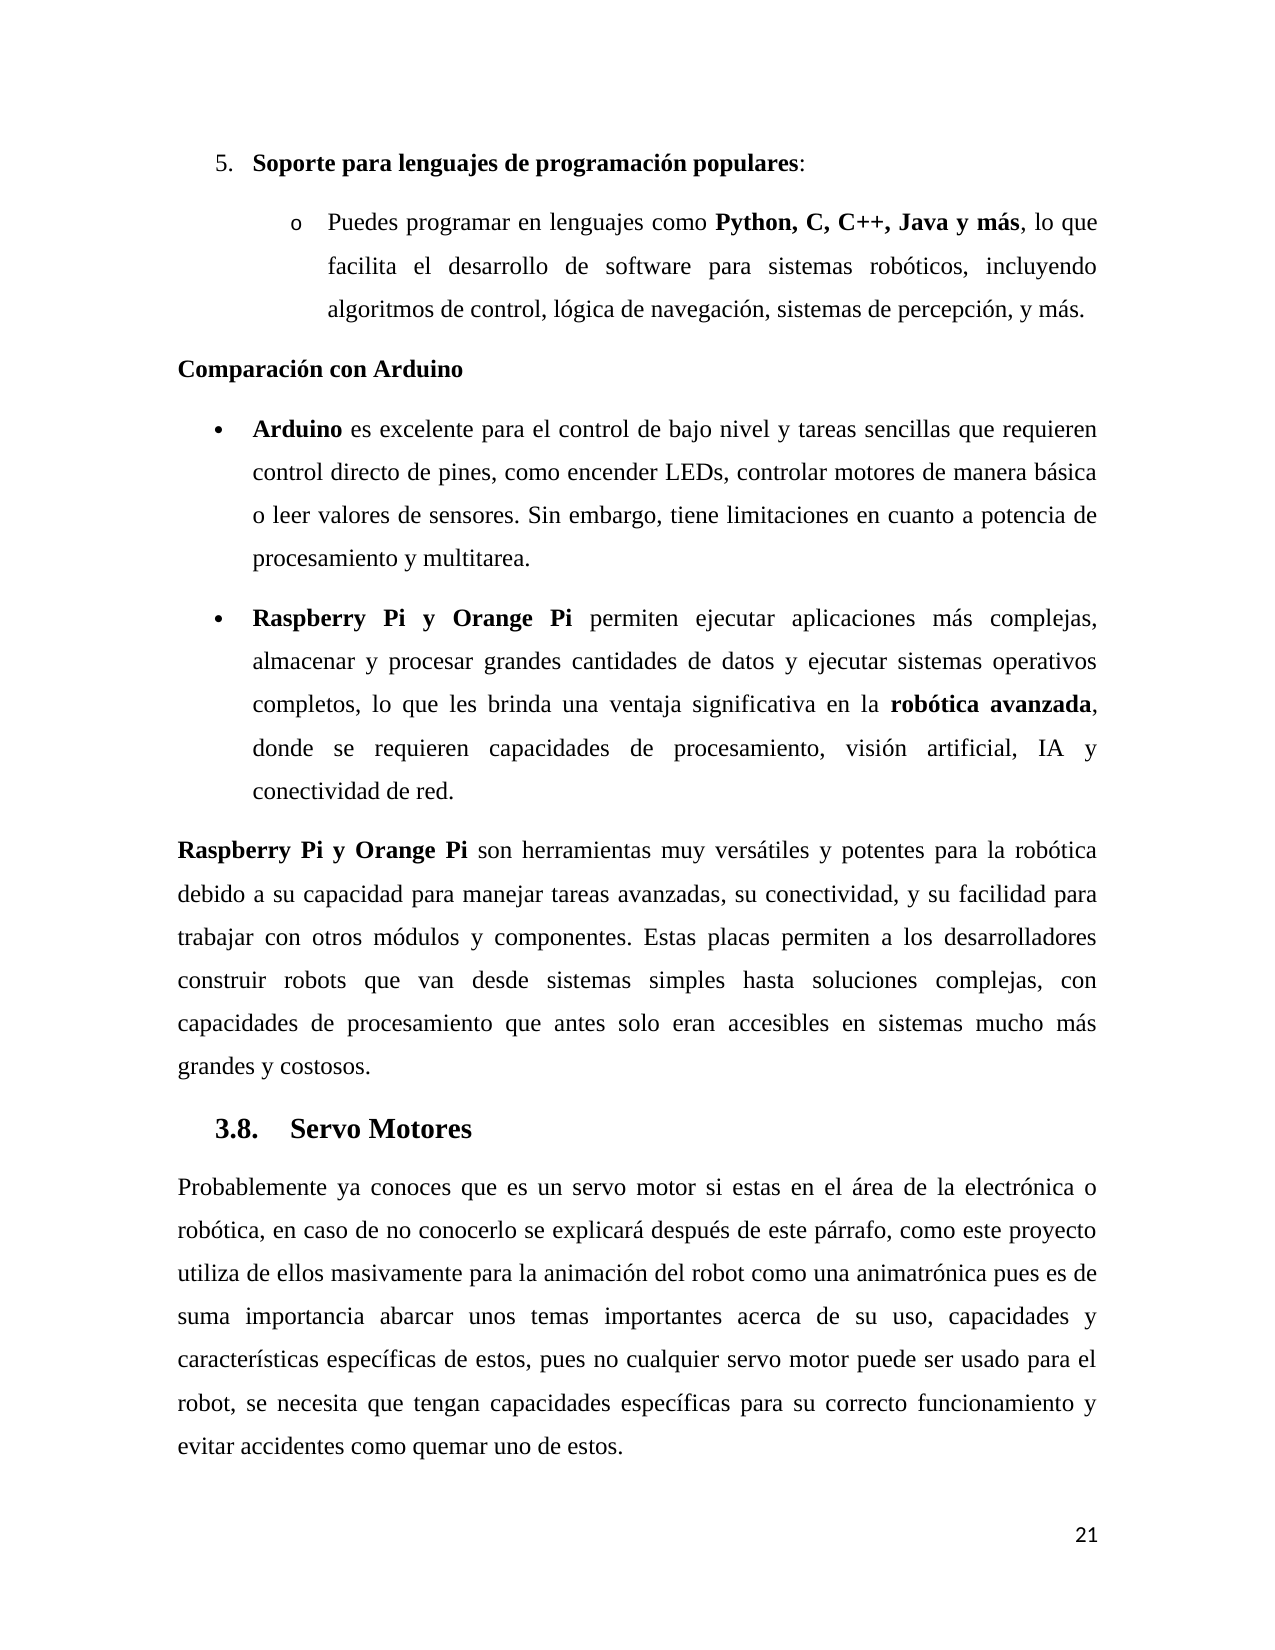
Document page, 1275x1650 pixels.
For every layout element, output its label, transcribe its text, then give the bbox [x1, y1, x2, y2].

subtitle Servo Motores [215, 1111, 1098, 1144]
text Comparación con Arduino [177, 354, 1098, 383]
list Soporte para lenguajes de programación populares: [215, 148, 1098, 176]
list Arduino es excelente para el control de bajo nivel y tareas sencillas que requieren control directo de pines, como encender LEDs, controlar motores de manera básica o leer valores de sensores. Sin embargo, tiene limitaciones en cuanto a potencia de procesamiento y multitarea. [215, 414, 1098, 572]
text Raspberry Pi y Orange Pi son herramientas muy versátiles y potentes para la robótica debido a su capacidad para manejar tareas avanzadas, su conectividad, y su facilidad para trabajar con otros módulos y componentes. Estas placas permiten a los desarrolladores construir robots que van desde sistemas simples hasta soluciones complejas, con capacidades de procesamiento que antes solo eran accesibles en sistemas mucho más grandes y costosos. [177, 836, 1098, 1080]
text Probablemente ya conoces que es un servo motor si estas en el área de la electrónica o robótica, en caso de no conocerlo se explicará después de este párrafo, como este proyecto utiliza de ellos masivamente para la animación del robot como una animatrónica pues es de suma importancia abarcar unos temas importantes acerca de su uso, capacidades y características específicas de estos, pues no cualquier servo motor puede ser usado para el robot, se necesita que tengan capacidades específicas para su correcto funcionamiento y evitar accidentes como quemar uno de estos. [177, 1172, 1098, 1459]
list Puedes programar en lenguajes como Python, C, C++, Java y más, lo que facilita el desarrollo de software para sistemas robóticos, incluyendo algoritmos de control, lógica de navegación, sistemas de percepción, y más. [290, 207, 1098, 323]
list Raspberry Pi y Orange Pi permiten ejecutar aplicaciones más complejas, almacenar y procesar grandes cantidades de datos y ejecutar sistemas operativos completos, lo que les brinda una ventaja significativa en la robótica avanzada, donde se requieren capacidades de procesamiento, visión artificial, IA y conectividad de red. [215, 603, 1098, 804]
